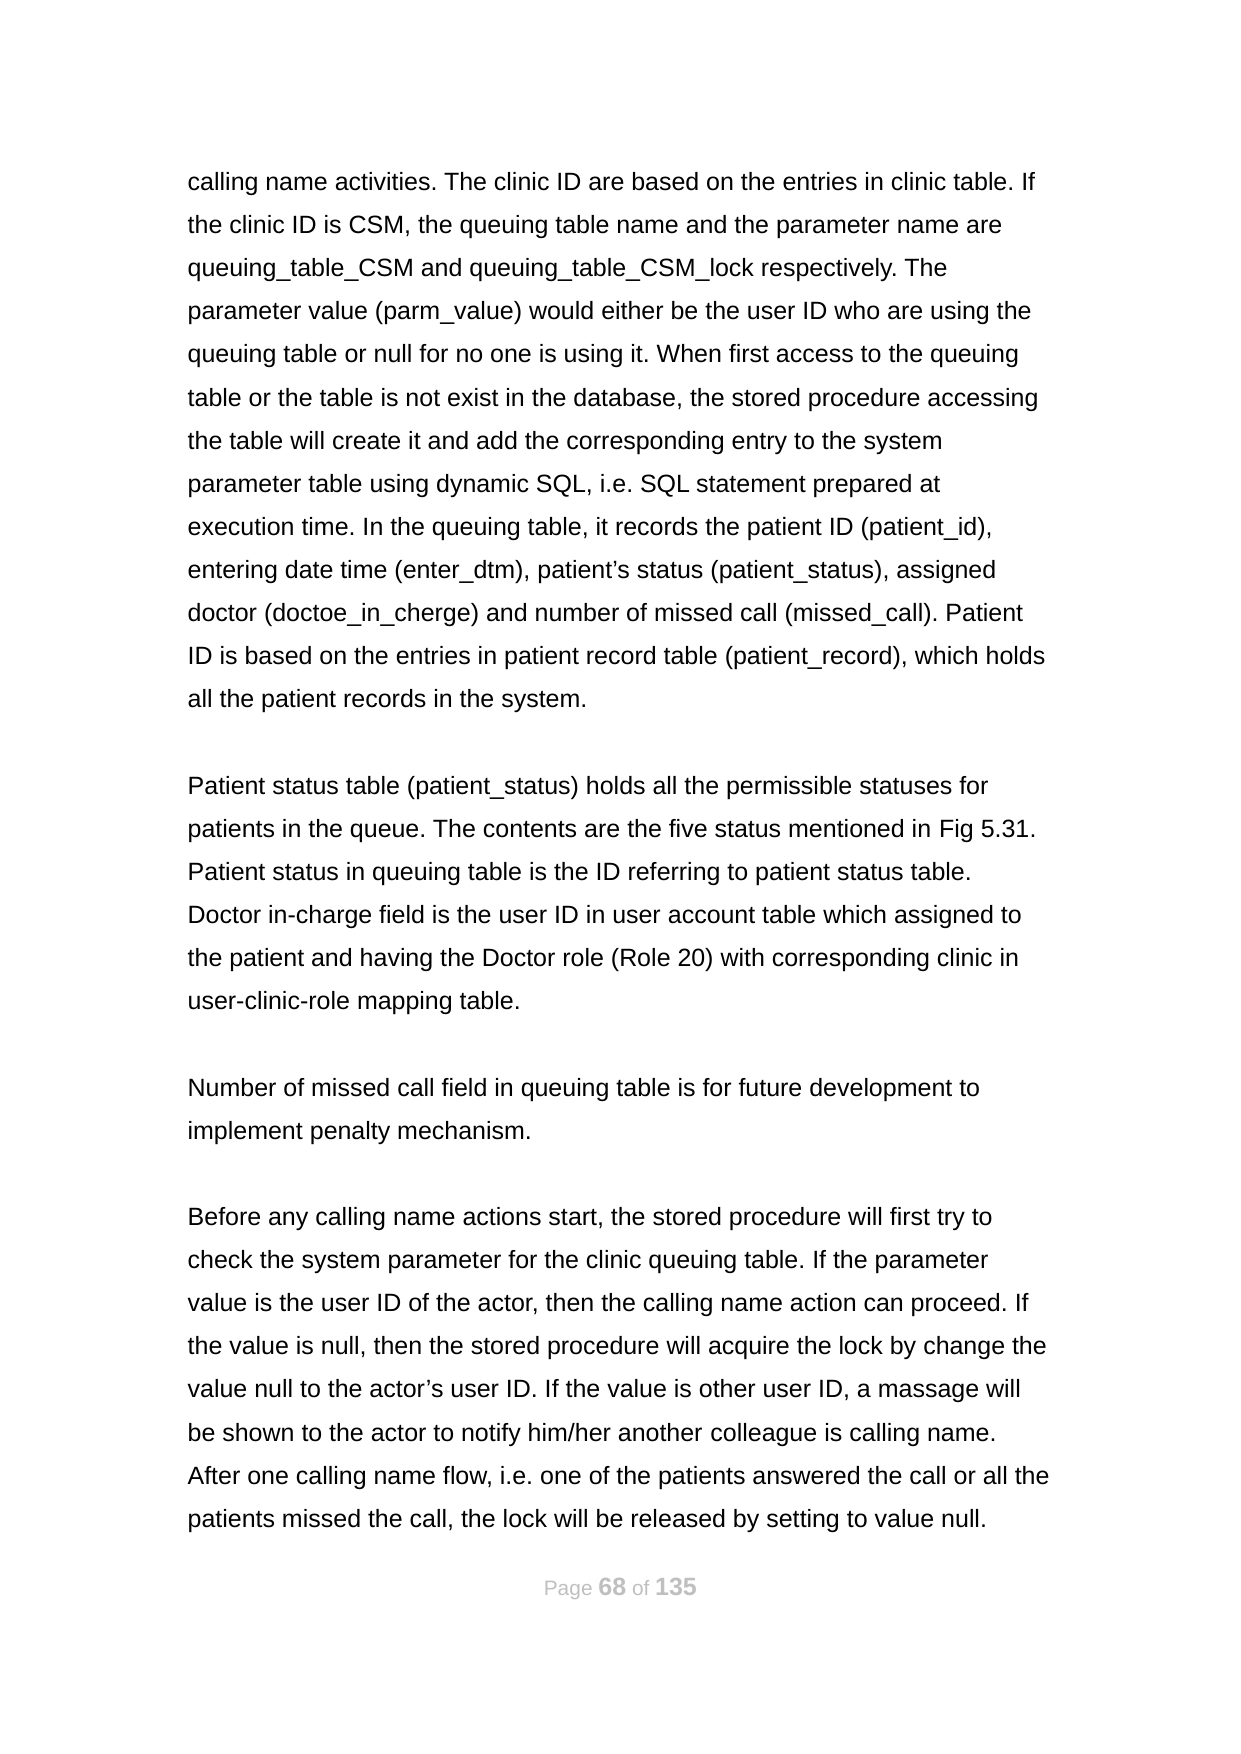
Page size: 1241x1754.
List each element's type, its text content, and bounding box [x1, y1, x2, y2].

text Before any calling name actions start, the stored procedure will first try to check the system parameter for the clinic queuing table. If the parameter value is the user ID of the actor, then the calling name action can proceed. If the value is null, then the stored procedure will acquire the lock by change the value null to the actor’s user ID. If the value is other user ID, a massage will be shown to the actor to notify him/her another colleague is calling name. After one calling name flow, i.e. one of the patients answered the call or all the patients missed the call, the lock will be released by setting to value null. [187, 1202, 1053, 1533]
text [187, 167, 1053, 713]
text Number of missed call field in queuing table is for future development to implement penalty mechanism. [187, 1073, 1053, 1144]
text Doctor in-charge field is the user ID in user account table which assigned to the patient and having the Doctor role (Role 20) with corresponding clinic in user-clinic-role mapping table. [187, 900, 1053, 1015]
